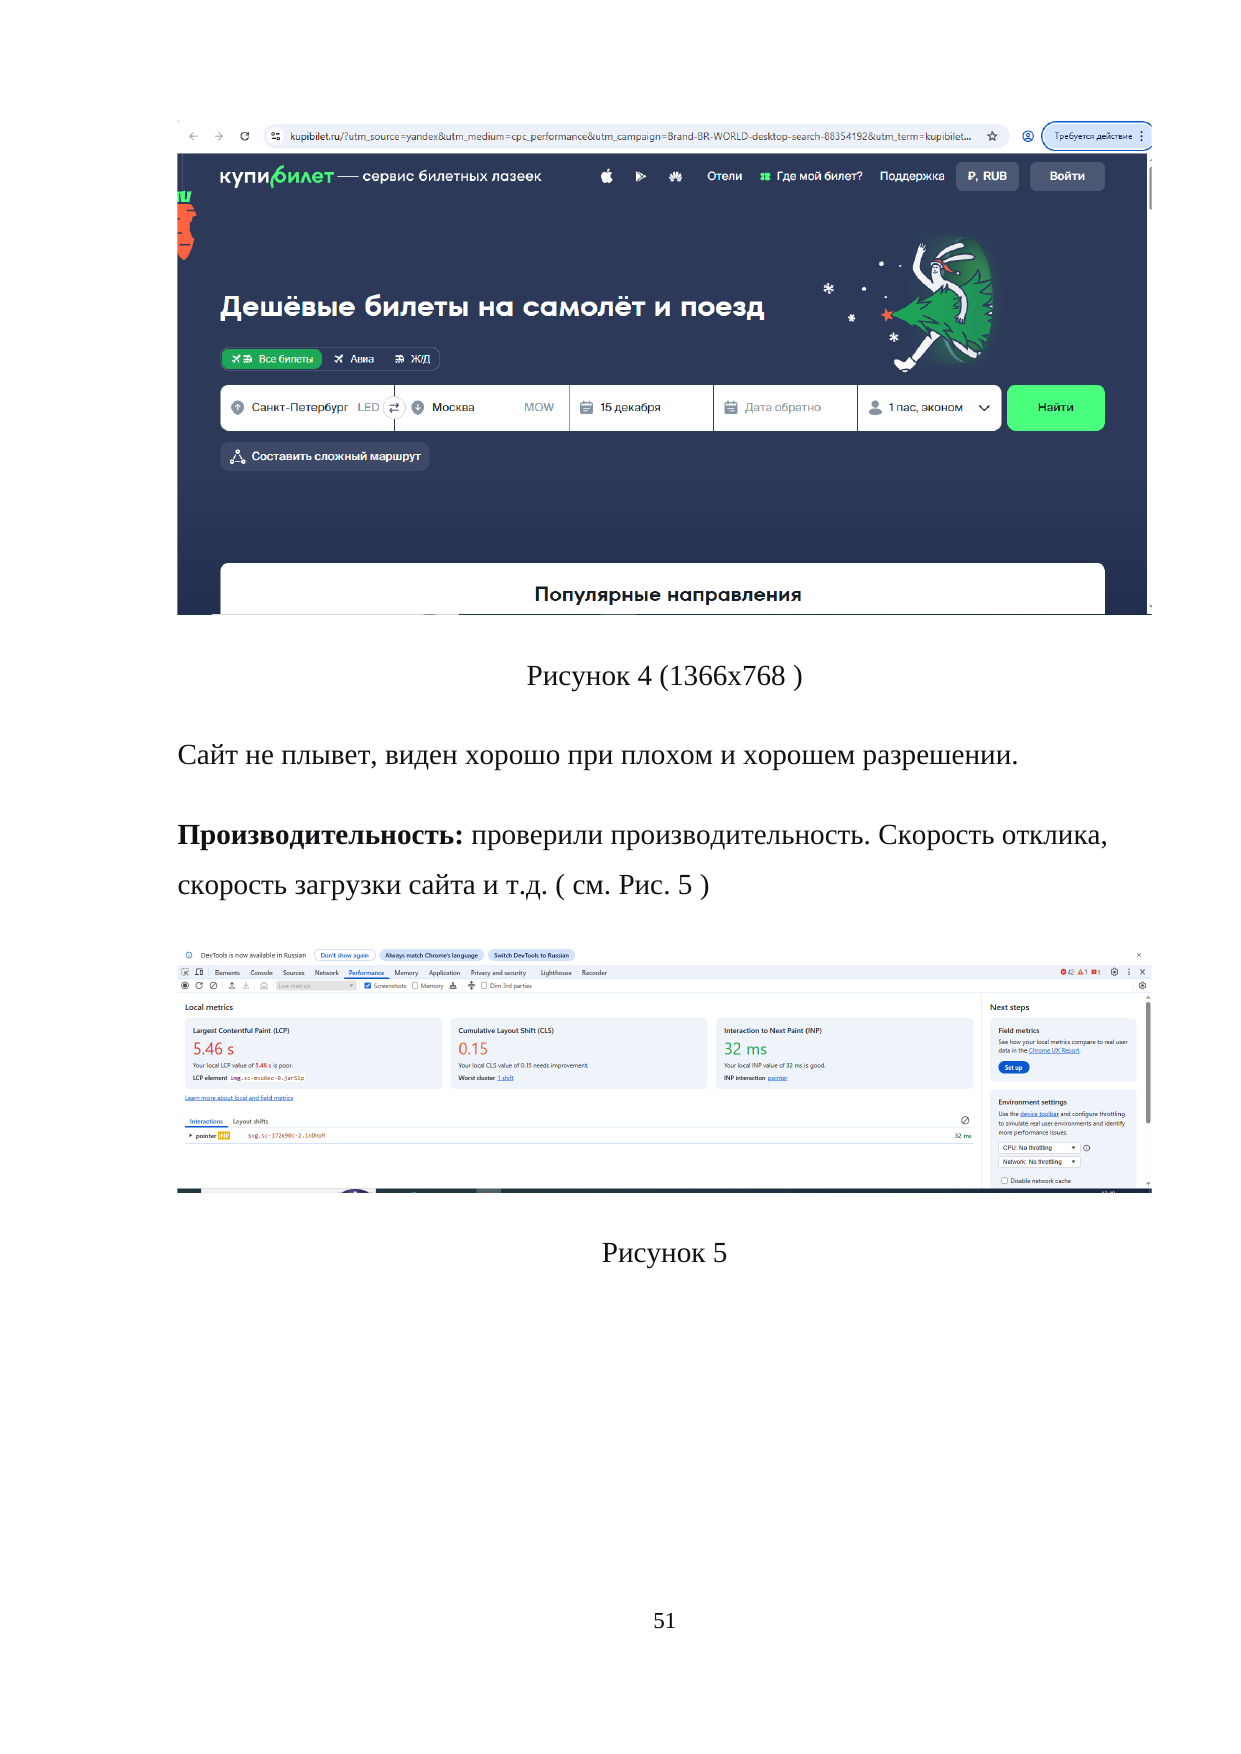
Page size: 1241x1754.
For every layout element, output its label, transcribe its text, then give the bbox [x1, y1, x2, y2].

picture [177, 120, 1152, 615]
text Сайт не плывет, виден хорошо при плохом и хорошем разрешении. [177, 737, 1152, 771]
text Рисунок 5 [177, 1236, 1152, 1269]
text Производительность: проверили производительность. Скорость отклика, скорость загрузки сайта и т.д. ( см. Рис. 5 ) [177, 817, 1152, 901]
text Рисунок 4 (1366x768 ) [177, 658, 1152, 692]
picture [177, 946, 1152, 1193]
